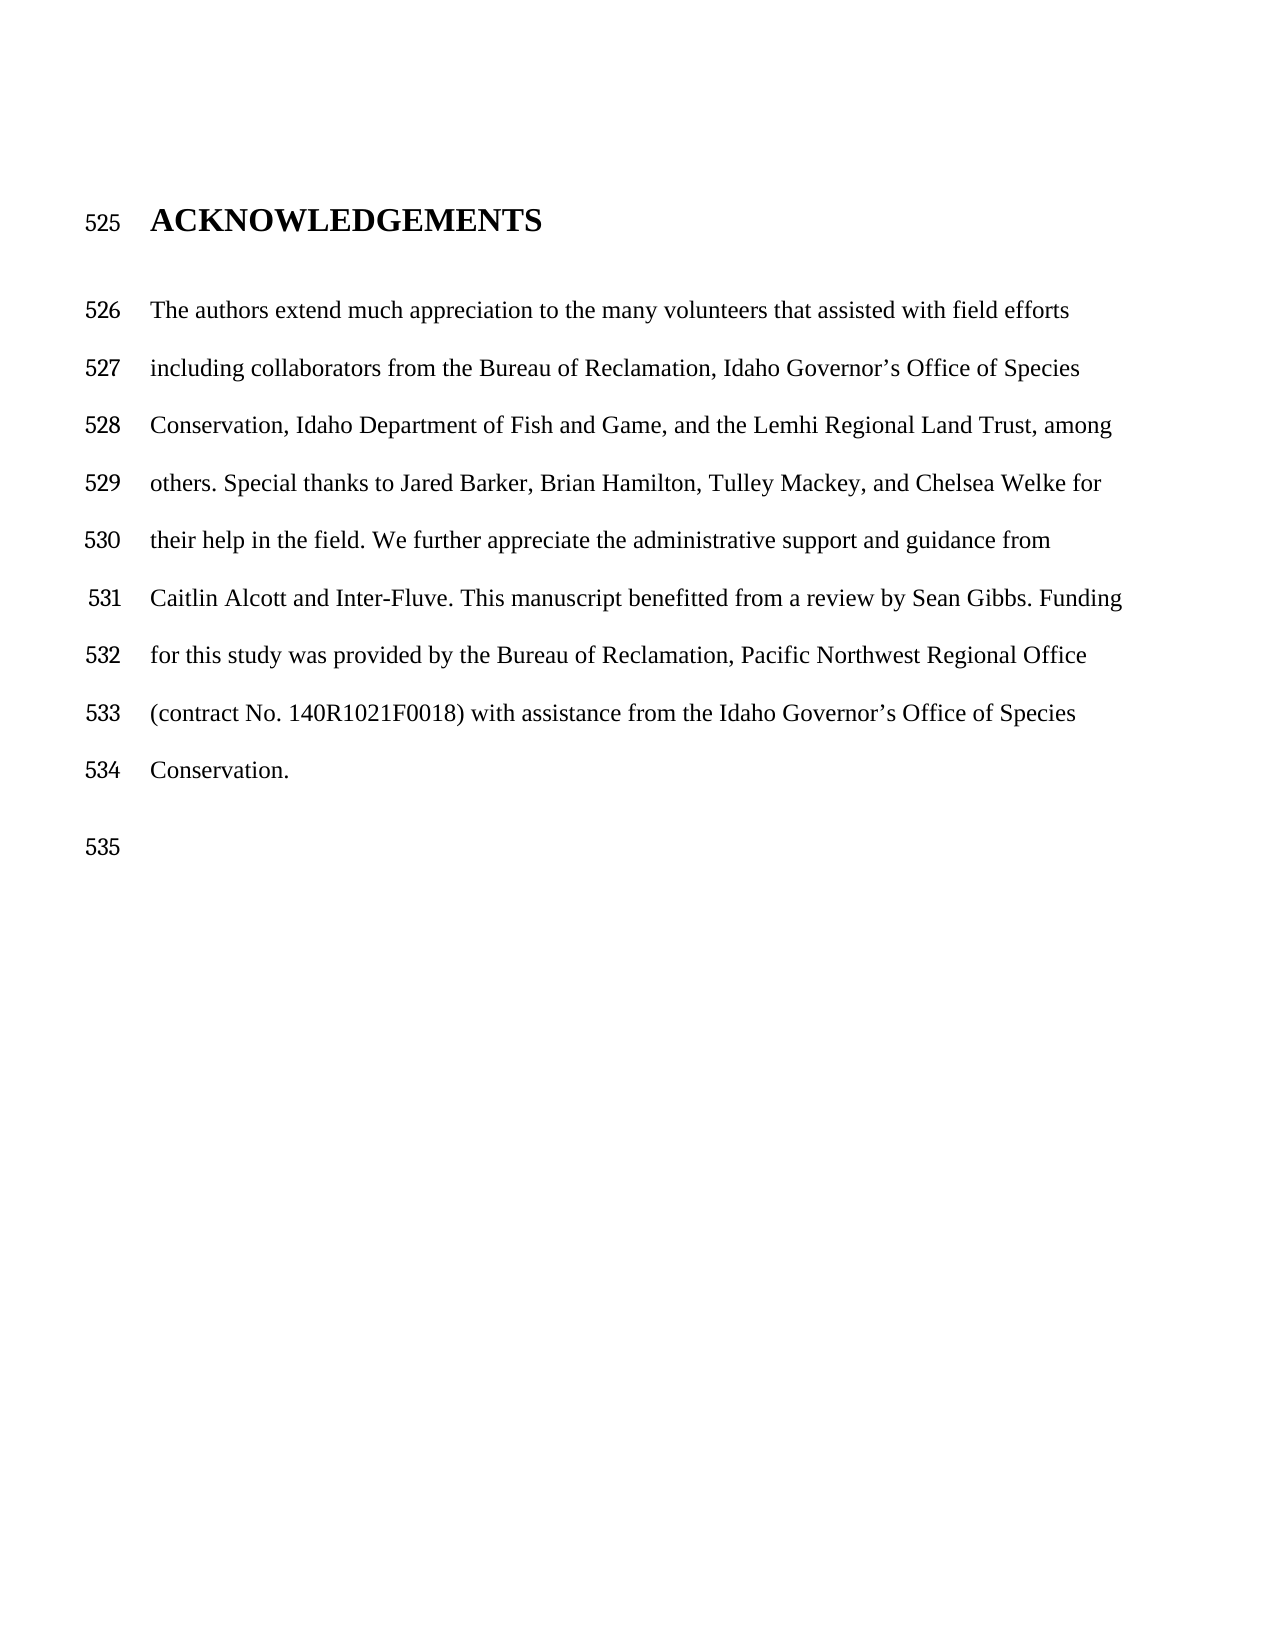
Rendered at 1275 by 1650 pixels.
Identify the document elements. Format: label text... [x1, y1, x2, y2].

subtitle Acknowledgements [150, 200, 1125, 238]
text The authors extend much appreciation to the many volunteers that assisted with field efforts including collaborators from the Bureau of Reclamation, Idaho Governor’s Office of Species Conservation, Idaho Department of Fish and Game, and the Lemhi Regional Land Trust, among others. Special thanks to Jared Barker, Brian Hamilton, Tulley Mackey, and Chelsea Welke for their help in the field. We further appreciate the administrative support and guidance from Caitlin Alcott and Inter-Fluve. This manuscript benefitted from a review by Sean Gibbs. Funding for this study was provided by the Bureau of Reclamation, Pacific Northwest Regional Office (contract No. 140R1021F0018) with assistance from the Idaho Governor’s Office of Species Conservation. [150, 295, 1125, 784]
